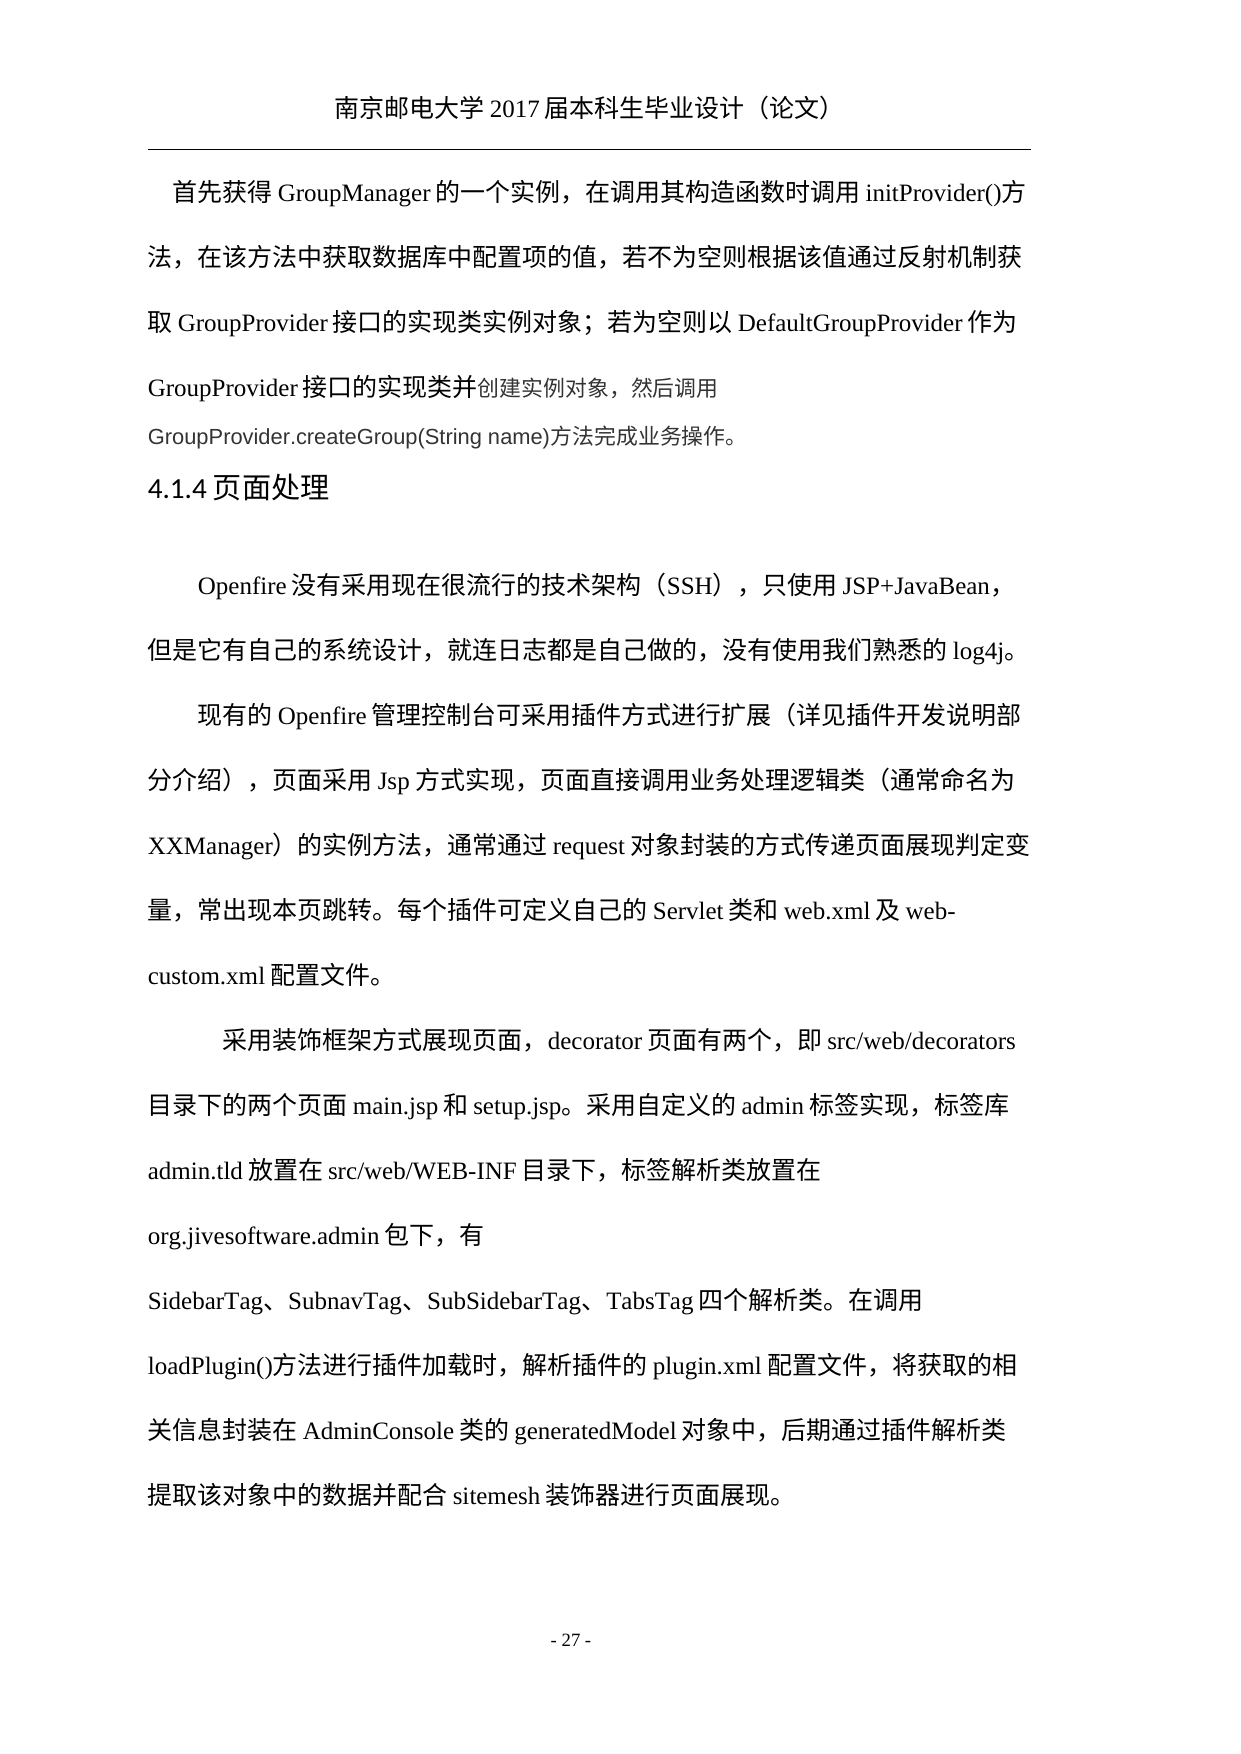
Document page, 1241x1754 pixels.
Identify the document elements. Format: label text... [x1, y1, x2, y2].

text 采用装饰框架方式展现页面，decorator页面有两个，即src/web/decorators目录下的两个页面main.jsp和setup.jsp。采用自定义的admin标签实现，标签库admin.tld放置在src/web/WEB-INF目录下，标签解析类放置在org.jivesoftware.admin包下，有SidebarTag、SubnavTag、SubSidebarTag、TabsTag四个解析类。在调用loadPlugin()方法进行插件加载时，解析插件的plugin.xml配置文件，将获取的相关信息封装在AdminConsole类的generatedModel对象中，后期通过插件解析类提取该对象中的数据并配合sitemesh装饰器进行页面展现。 [148, 1006, 1031, 1526]
text 现有的Openfire管理控制台可采用插件方式进行扩展（详见插件开发说明部分介绍），页面采用Jsp方式实现，页面直接调用业务处理逻辑类（通常命名为XXManager）的实例方法，通常通过request对象封装的方式传递页面展现判定变量，常出现本页跳转。每个插件可定义自己的Servlet类和web.xml及web-custom.xml配置文件。 [148, 681, 1031, 1006]
subtitle 4.1.4页面处理 [148, 453, 1031, 518]
text Openfire没有采用现在很流行的技术架构（SSH），只使用JSP+JavaBean，但是它有自己的系统设计，就连日志都是自己做的，没有使用我们熟悉的log4j。 [148, 551, 1031, 681]
text 首先获得GroupManager的一个实例，在调用其构造函数时调用initProvider()方法，在该方法中获取数据库中配置项的值，若不为空则根据该值通过反射机制获取GroupProvider接口的实现类实例对象；若为空则以DefaultGroupProvider作为GroupProvider接口的实现类并创建实例对象，然后调用GroupProvider.createGroup(String name)方法完成业务操作。 [148, 158, 1031, 451]
